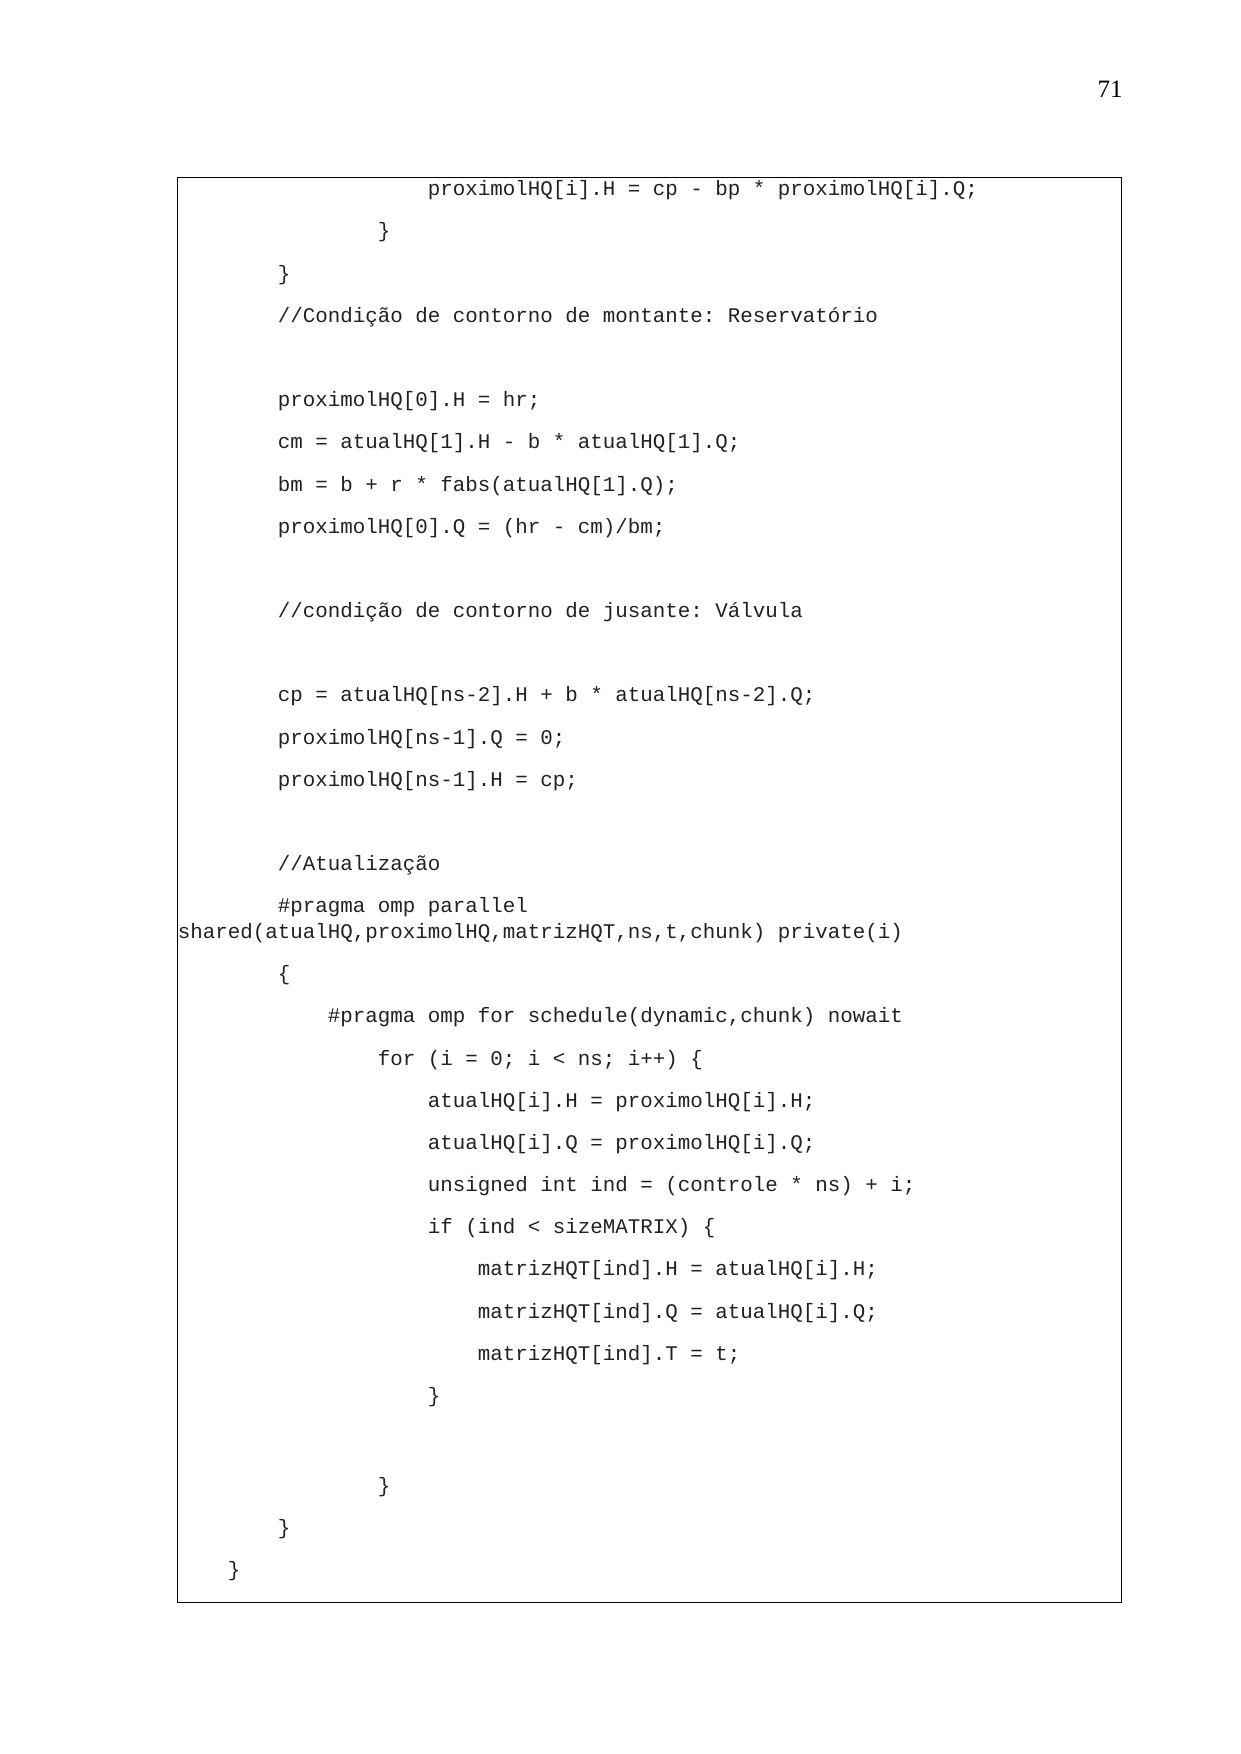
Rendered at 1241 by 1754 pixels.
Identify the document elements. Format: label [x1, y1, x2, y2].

table_header [178, 178, 1121, 1602]
